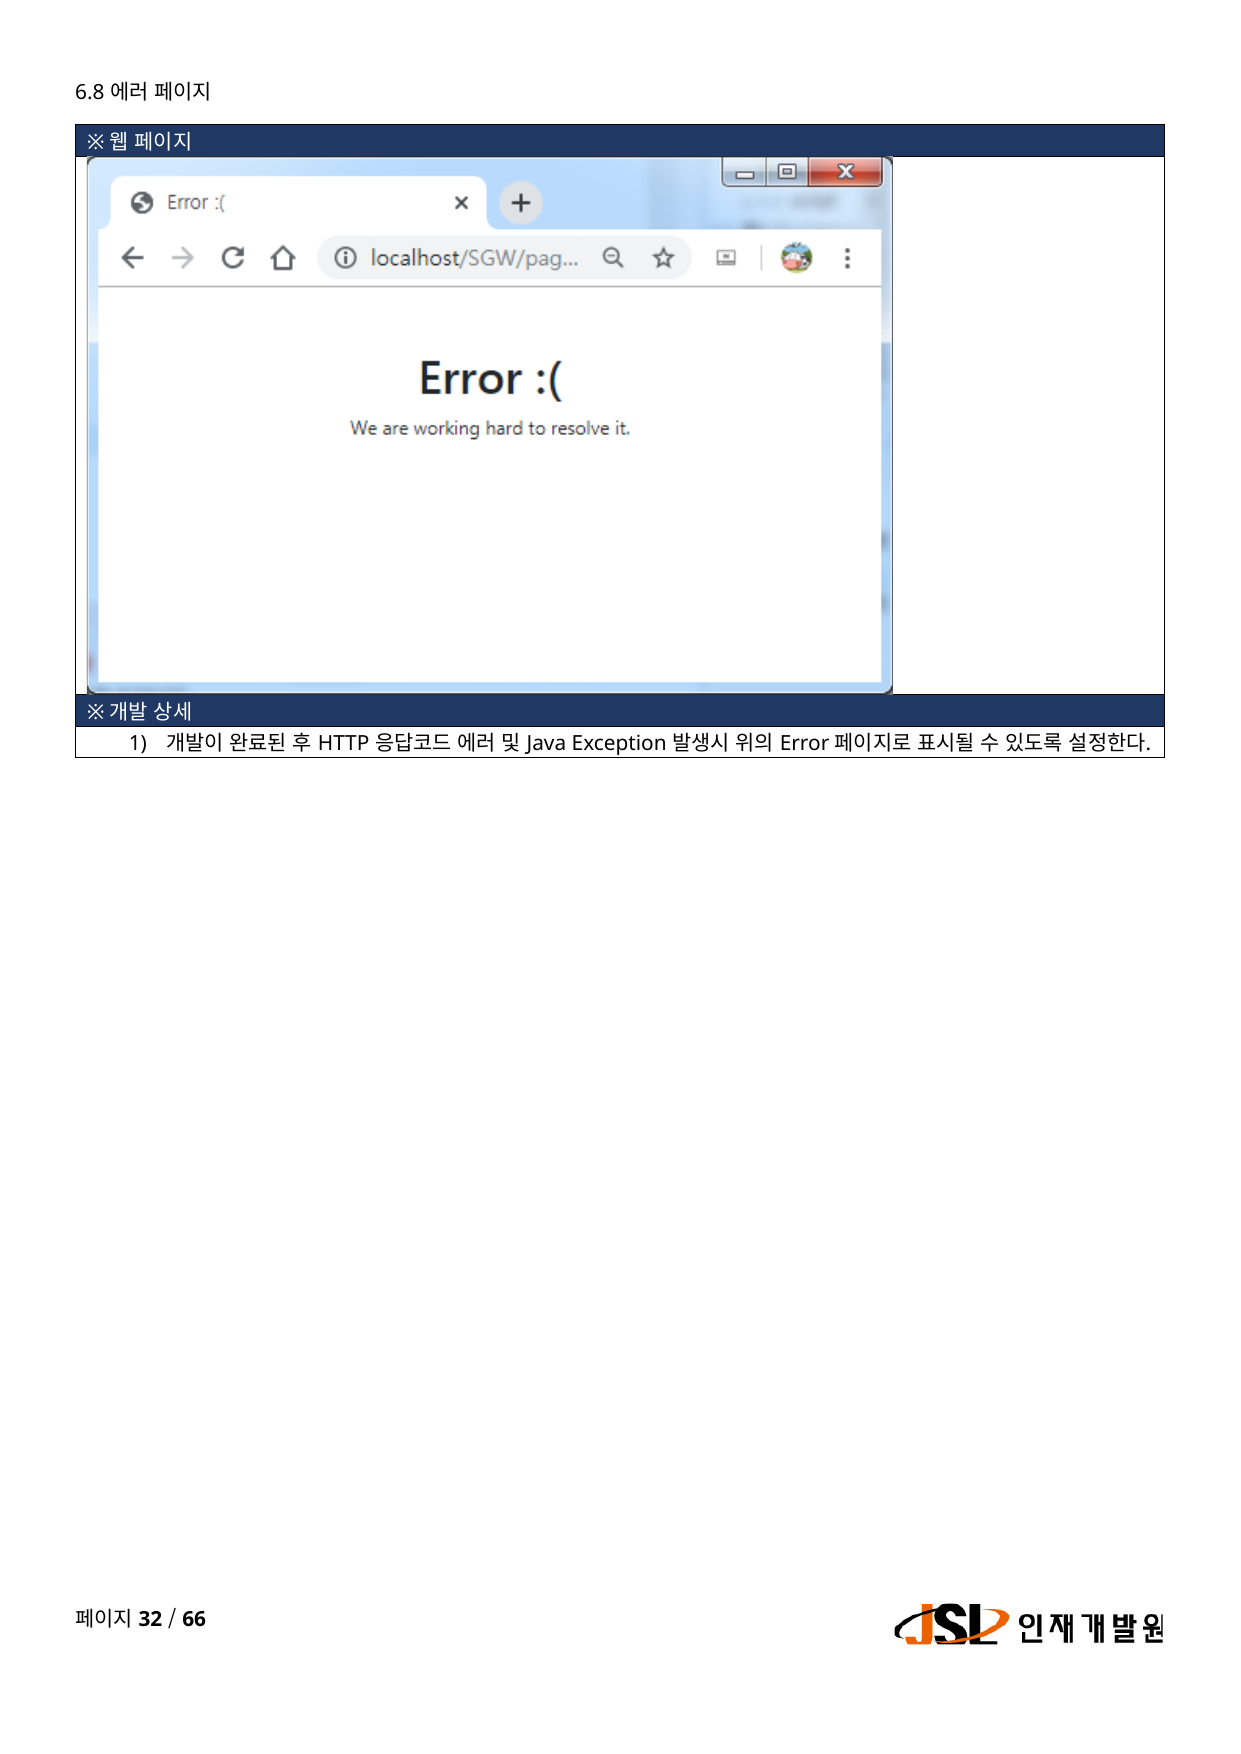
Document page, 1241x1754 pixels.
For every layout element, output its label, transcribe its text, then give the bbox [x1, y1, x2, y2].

table_cell ※ 개발 상세 [76, 695, 1164, 726]
table_header ※ 웹 페이지 [76, 125, 1164, 156]
table_cell 개발이 완료된 후 HTTP 응답코드 에러 및 Java Exception 발생시 위의 Error 페이지로 표시될 수 있도록 설정한다. [76, 727, 1164, 757]
table_cell [76, 157, 86, 694]
table_cell [893, 157, 1164, 694]
picture [893, 1603, 1163, 1645]
subtitle 6.8 에러 페이지 [75, 75, 1165, 105]
picture [86, 156, 893, 695]
